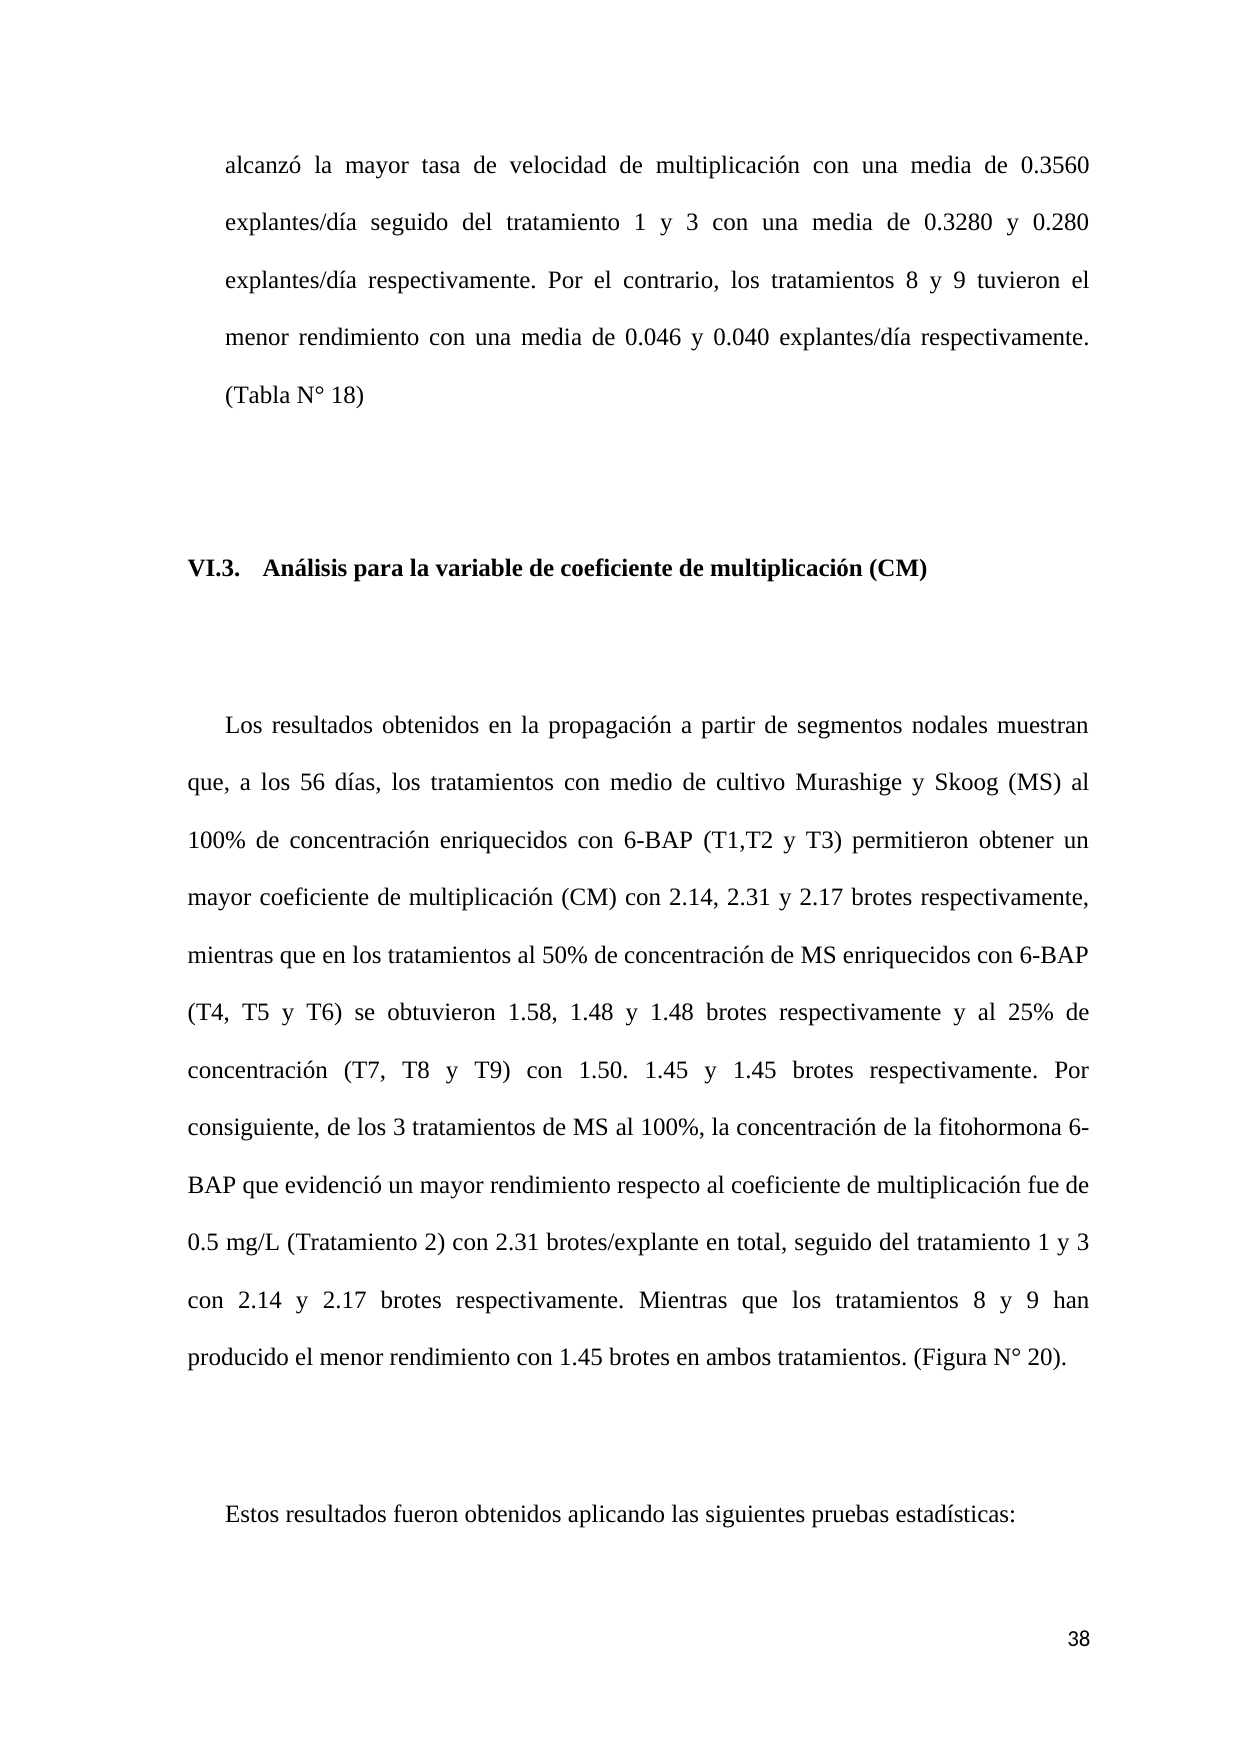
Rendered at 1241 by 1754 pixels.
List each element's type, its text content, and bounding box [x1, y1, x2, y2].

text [225, 150, 1090, 409]
subtitle Análisis para la variable de coeficiente de multiplicación (CM) [187, 553, 1090, 582]
text Estos resultados fueron obtenidos aplicando las siguientes pruebas estadísticas: [187, 1499, 1090, 1528]
text Los resultados obtenidos en la propagación a partir de segmentos nodales muestran que, a los 56 días, los tratamientos con medio de cultivo Murashige y Skoog (MS) al 100% de concentración enriquecidos con 6-BAP (T1,T2 y T3) permitieron obtener un mayor coeficiente de multiplicación (CM) con 2.14, 2.31 y 2.17 brotes respectivamente, mientras que en los tratamientos al 50% de concentración de MS enriquecidos con 6-BAP (T4, T5 y T6) se obtuvieron 1.58, 1.48 y 1.48 brotes respectivamente y al 25% de concentración (T7, T8 y T9) con 1.50. 1.45 y 1.45 brotes respectivamente. Por consiguiente, de los 3 tratamientos de MS al 100%, la concentración de la fitohormona 6-BAP que evidenció un mayor rendimiento respecto al coeficiente de multiplicación fue de 0.5 mg/L (Tratamiento 2) con 2.31 brotes/explante en total, seguido del tratamiento 1 y 3 con 2.14 y 2.17 brotes respectivamente. Mientras que los tratamientos 8 y 9 han producido el menor rendimiento con 1.45 brotes en ambos tratamientos. (Figura N° 20). [187, 710, 1090, 1371]
